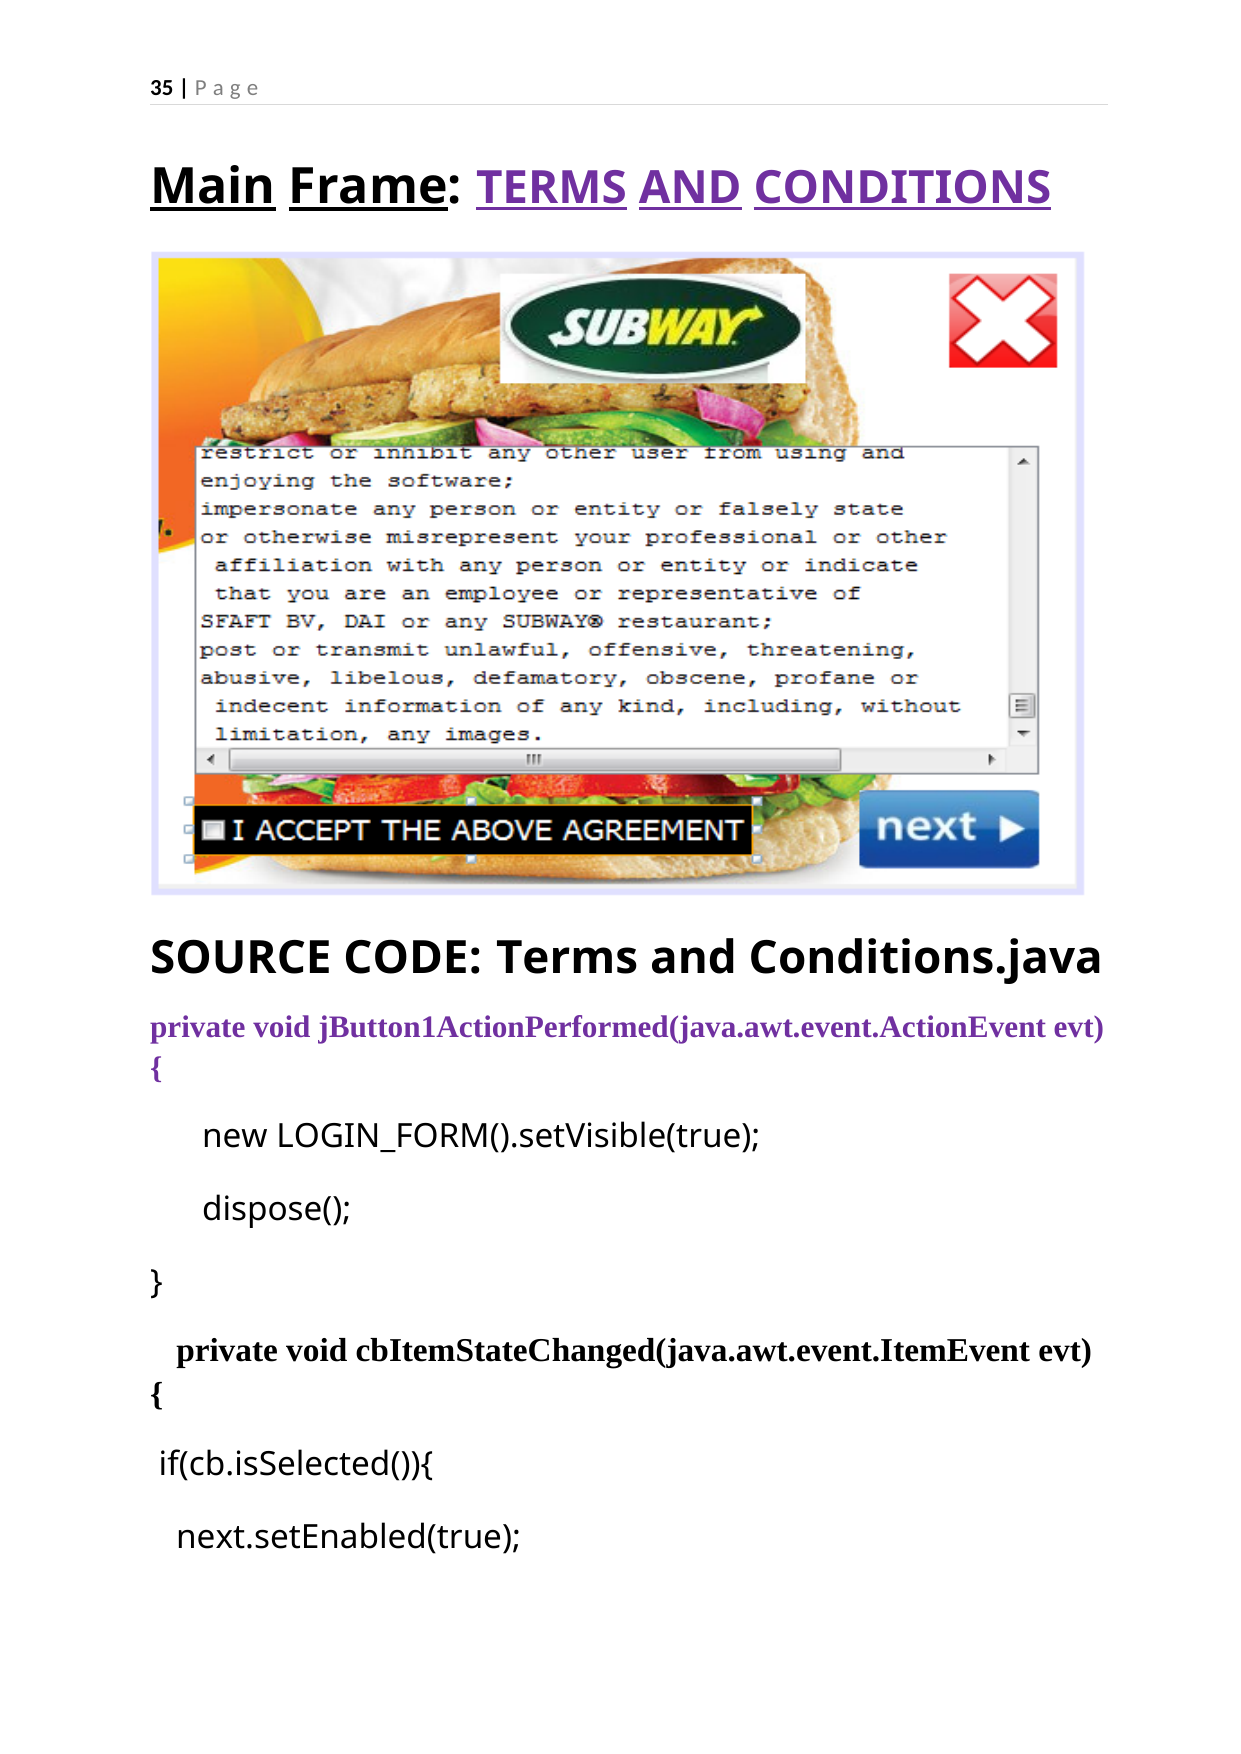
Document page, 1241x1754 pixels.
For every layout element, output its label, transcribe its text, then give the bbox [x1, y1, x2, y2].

text if(cb.isSelected()){ [150, 1439, 1108, 1485]
text next.setEnabled(true); [150, 1513, 1108, 1558]
picture [150, 250, 1088, 900]
text new LOGIN_FORM().setVisible(true); [150, 1112, 1108, 1157]
text } [150, 1258, 1108, 1303]
text private void jButton1ActionPerformed(java.awt.event.ActionEvent evt) { [150, 1008, 1108, 1085]
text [150, 150, 1108, 218]
text SOURCE CODE: Terms and Conditions.java [150, 925, 1108, 987]
text dispose(); [150, 1184, 1108, 1230]
text private void cbItemStateChanged(java.awt.event.ItemEvent evt) { [150, 1331, 1108, 1413]
